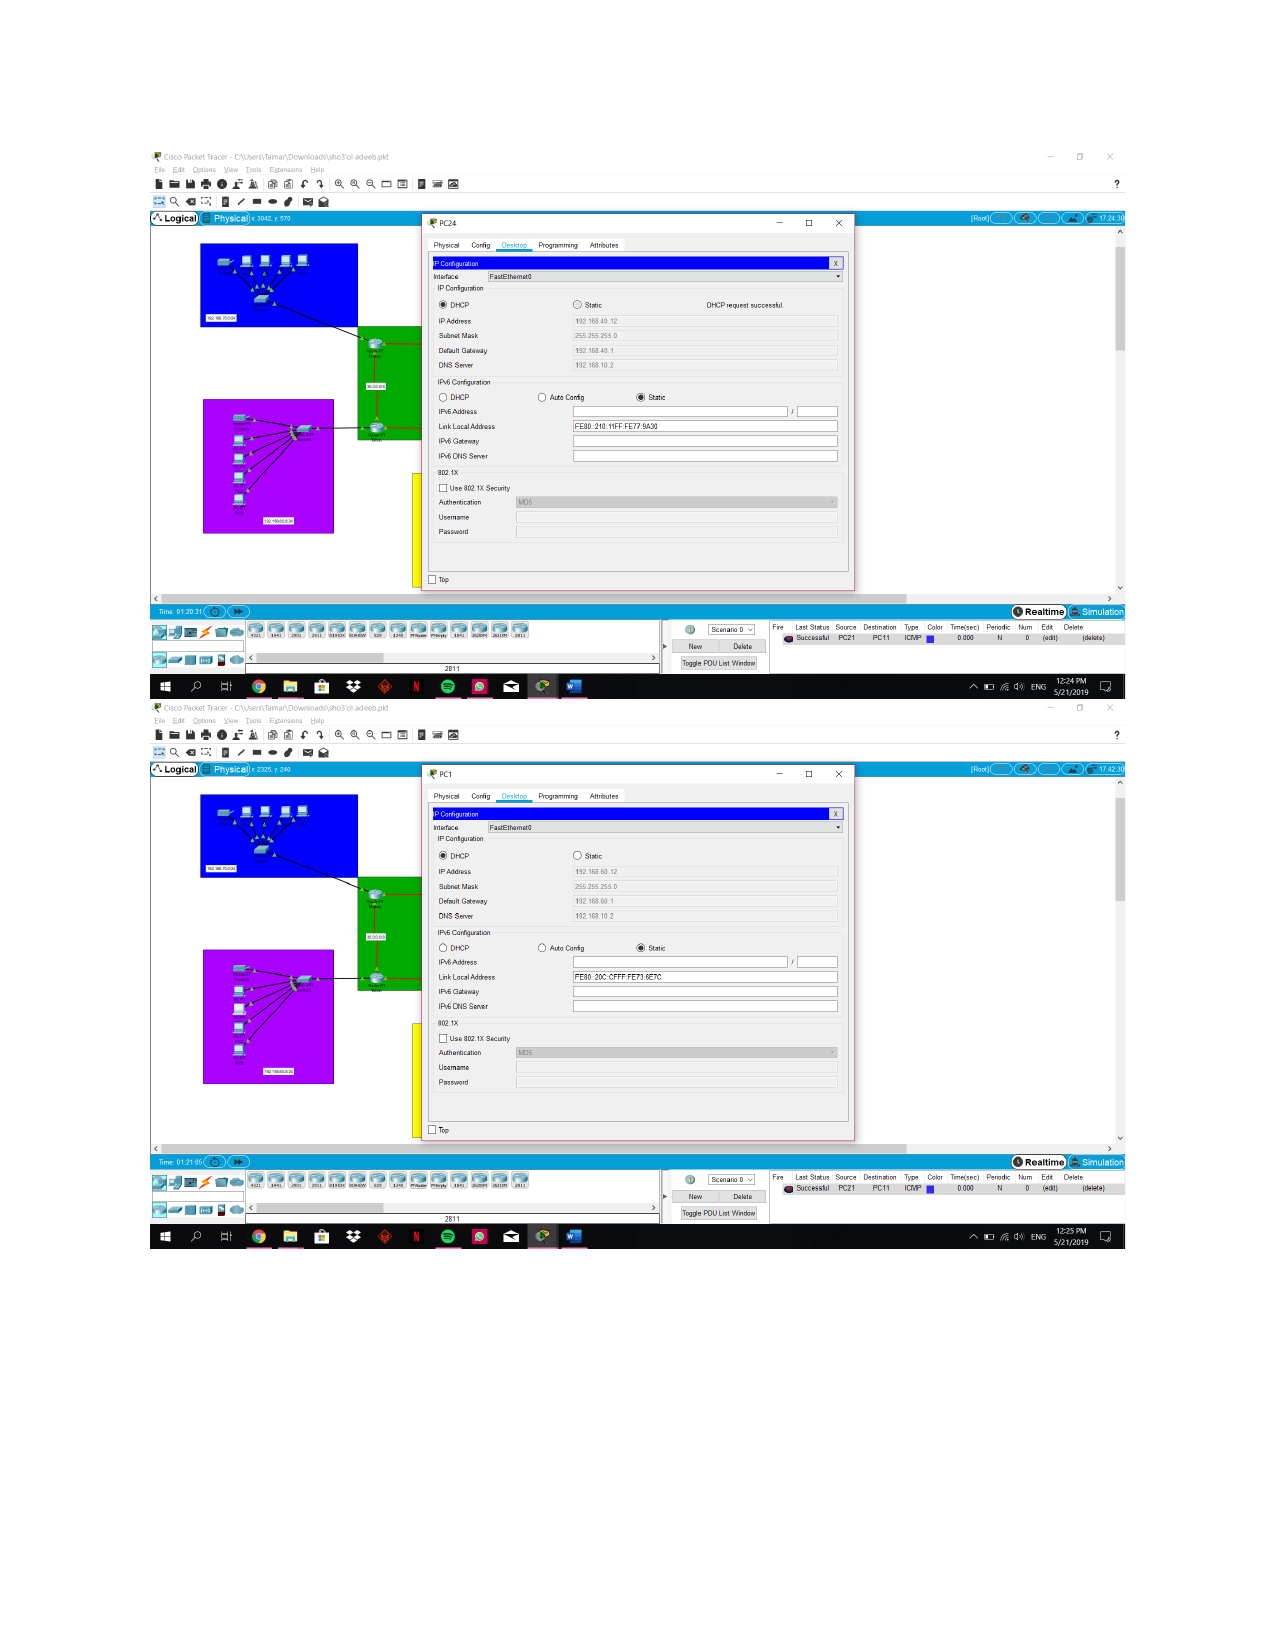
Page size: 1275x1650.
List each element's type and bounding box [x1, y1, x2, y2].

picture [150, 700, 1125, 1249]
picture [1071, 1159, 1079, 1166]
picture [150, 150, 1125, 699]
